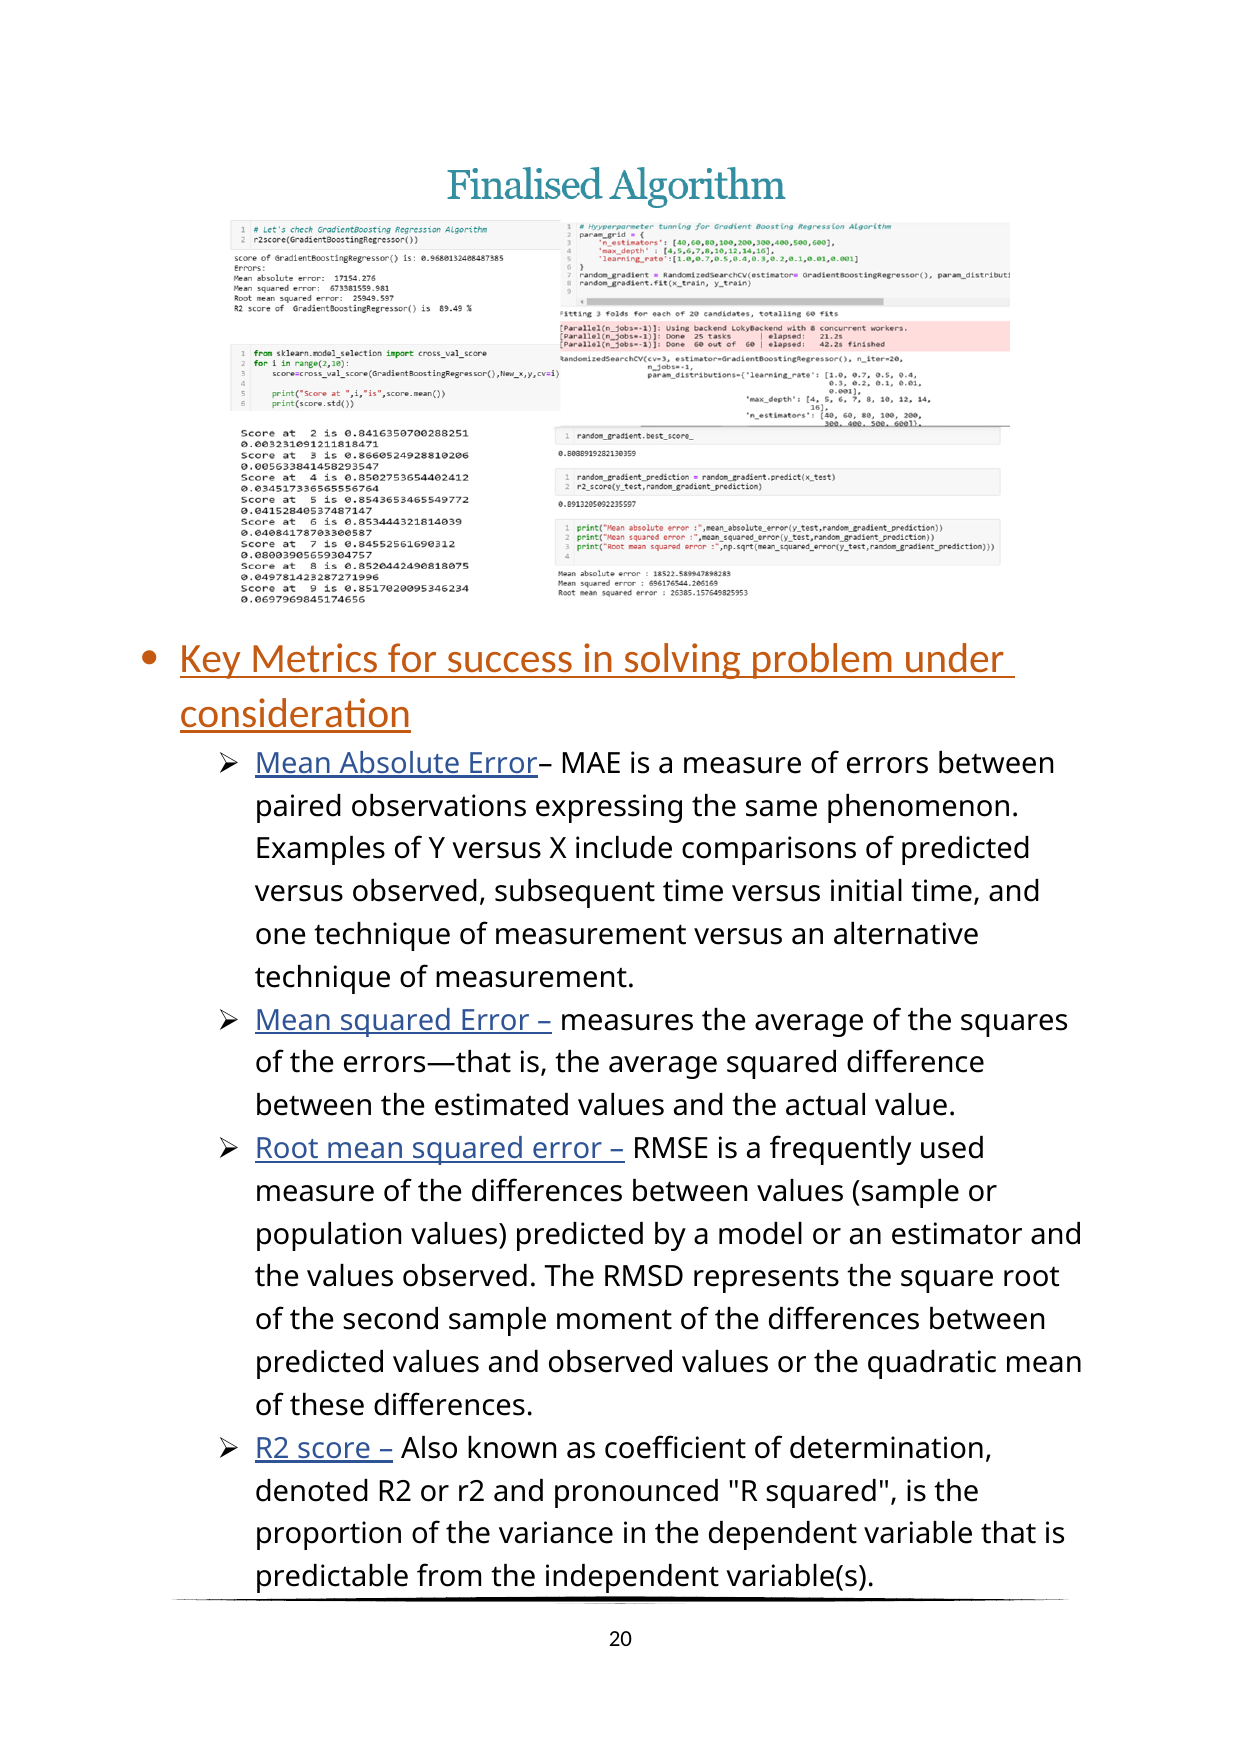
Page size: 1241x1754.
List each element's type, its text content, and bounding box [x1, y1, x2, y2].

list Mean Absolute Error– MAE is a measure of errors between paired observations expressing the same phenomenon. Examples of Y versus X include comparisons of predicted versus observed, subsequent time versus initial time, and one technique of measurement versus an alternative technique of measurement. [217, 742, 1090, 996]
list Key Metrics for success in solving problem under consideration [142, 632, 1090, 738]
picture [225, 150, 1014, 631]
list R2 score – Also known as coefficient of determination, denoted R2 or r2 and pronounced "R squared", is the proportion of the variance in the dependent variable that is predictable from the independent variable(s). [217, 1427, 1090, 1595]
list Mean squared Error – measures the average of the squares of the errors—that is, the average squared difference between the estimated values and the actual value. [217, 999, 1090, 1124]
list Root mean squared error – RMSE is a frequently used measure of the differences between values (sample or population values) predicted by a model or an estimator and the values observed. The RMSD represents the square root of the second sample moment of the differences between predicted values and observed values or the quadratic mean of these differences. [217, 1127, 1090, 1424]
picture [171, 1596, 1069, 1604]
